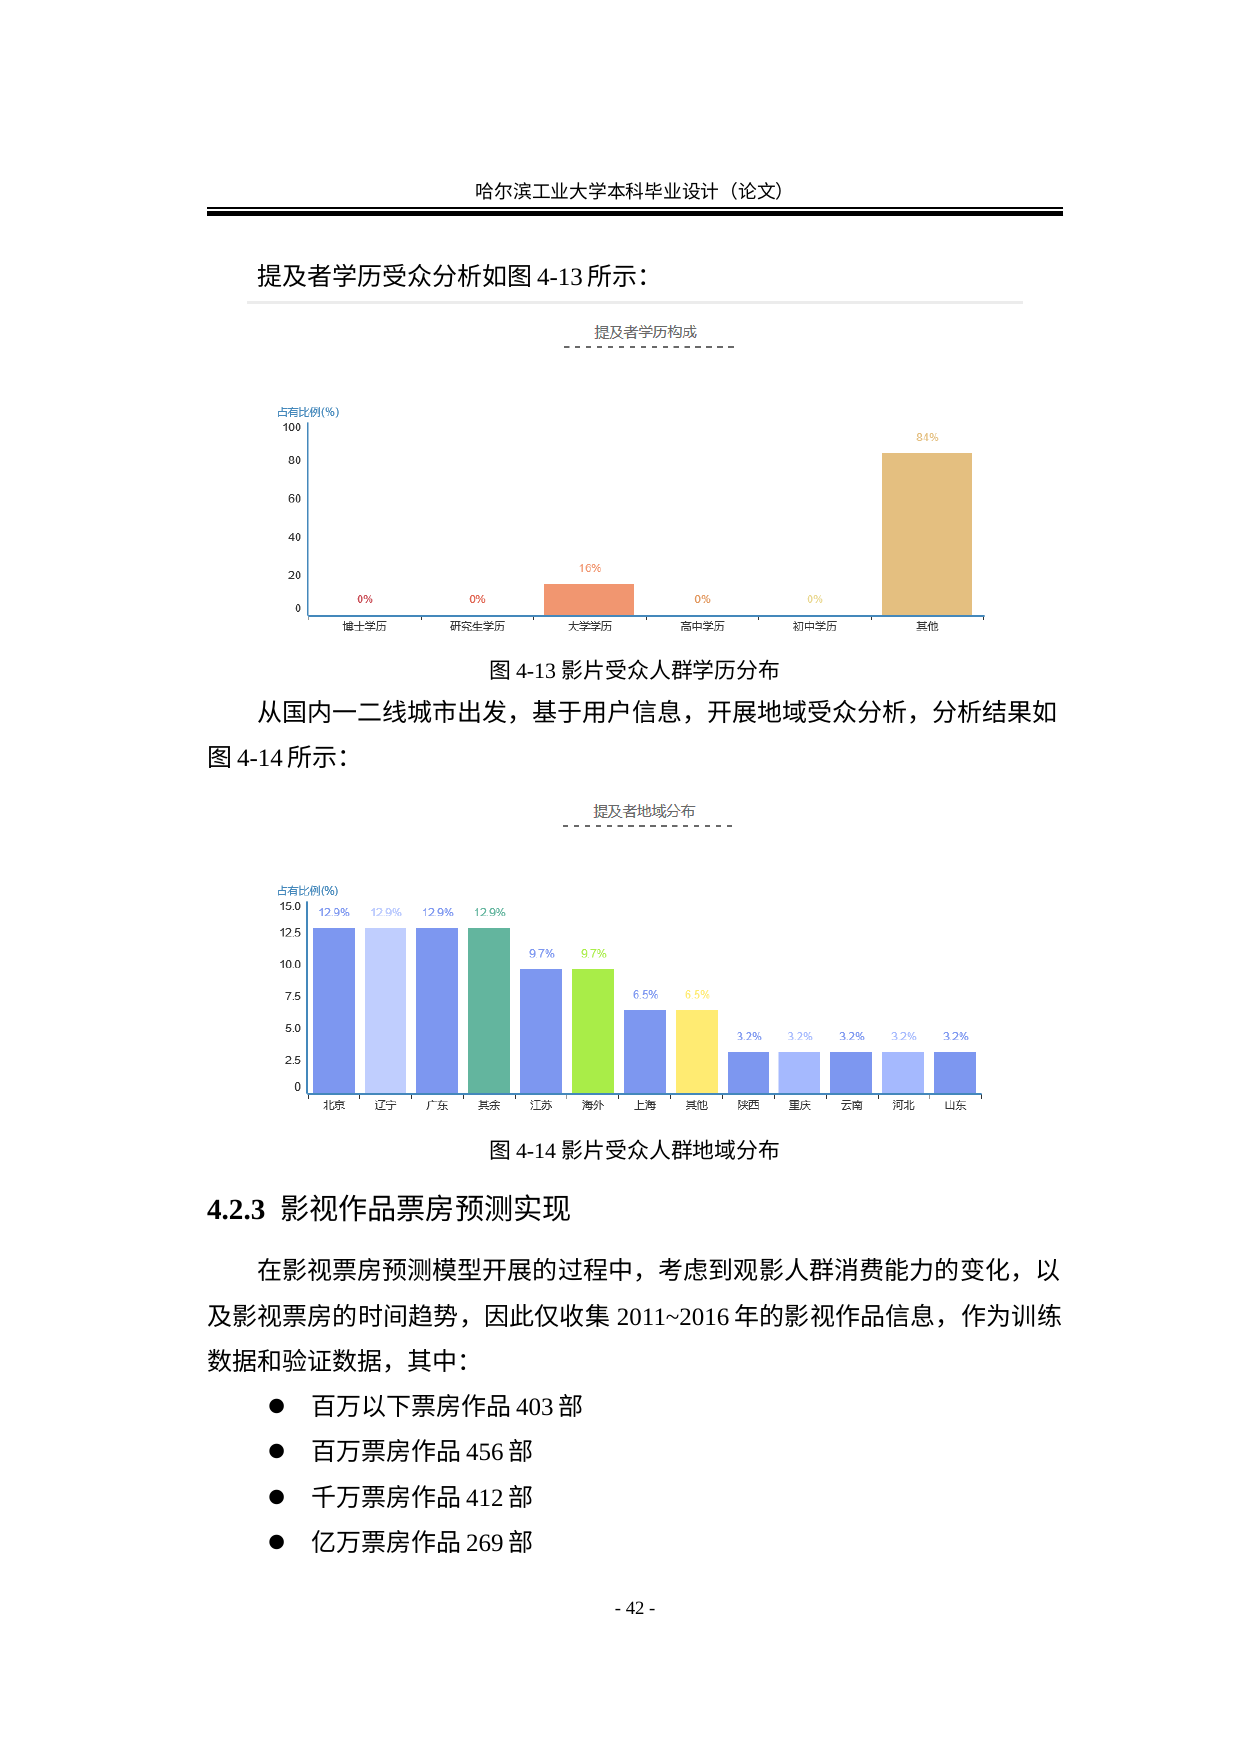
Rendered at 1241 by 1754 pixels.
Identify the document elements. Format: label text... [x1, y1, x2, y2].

text 在影视票房预测模型开展的过程中，考虑到观影人群消费能力的变化，以及影视票房的时间趋势，因此仅收集2011~2016年的影视作品信息，作为训练数据和验证数据，其中： [207, 1251, 1063, 1377]
picture [256, 783, 1014, 1127]
list 亿万票房作品269部 [267, 1522, 1063, 1559]
list 千万票房作品412部 [267, 1477, 1063, 1513]
list 百万票房作品456部 [267, 1432, 1063, 1468]
picture [247, 301, 1023, 646]
text 提及者学历受众分析如图4-13所示： [207, 256, 1063, 292]
text 图4-13 影片受众人群学历分布 [207, 653, 1063, 684]
list 百万以下票房作品403部 [267, 1387, 1063, 1423]
text 图4-14 影片受众人群地域分布 [207, 1133, 1063, 1165]
text 从国内一二线城市出发，基于用户信息，开展地域受众分析，分析结果如图4-14所示： [207, 692, 1063, 774]
subtitle 影视作品票房预测实现 [207, 1185, 1063, 1228]
